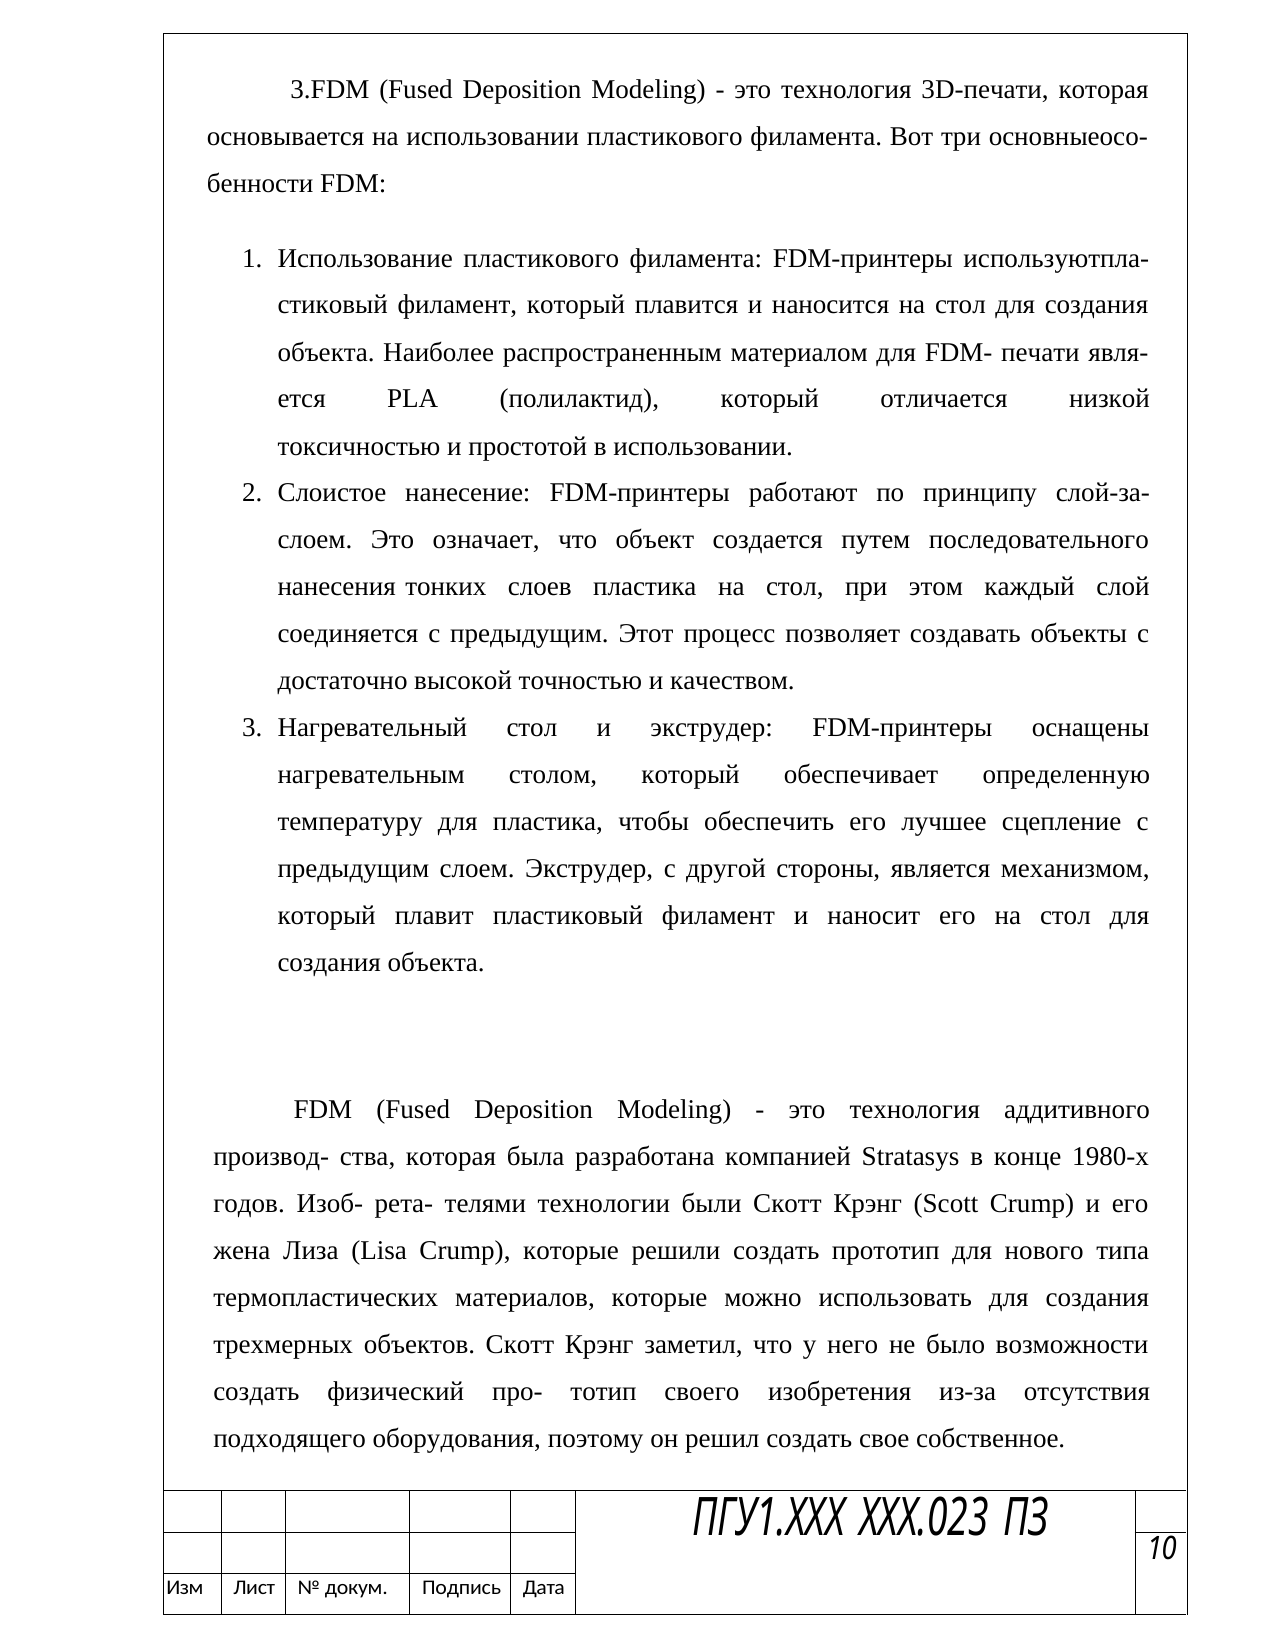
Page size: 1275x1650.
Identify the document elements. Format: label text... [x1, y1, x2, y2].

table_cell [286, 1533, 409, 1573]
table_cell [410, 1491, 510, 1532]
table_cell [286, 1491, 409, 1532]
table_cell ПГУ1.ХХХ ХХХ.023 ПЗ [576, 1491, 1135, 1614]
table_cell Подпись [410, 1574, 510, 1614]
table_cell 10 [1136, 1532, 1187, 1614]
table_cell [222, 1533, 285, 1573]
table_cell Дата [511, 1574, 575, 1614]
table_cell № докум. [286, 1574, 409, 1614]
table_cell [511, 1533, 575, 1573]
table_cell [164, 1533, 221, 1573]
table_cell [164, 1491, 221, 1532]
table_cell [511, 1491, 575, 1532]
table_cell Лист [222, 1574, 285, 1614]
table_cell [410, 1533, 510, 1573]
table_cell Изм [164, 1574, 221, 1614]
table_header 3.FDM (Fused Deposition Modeling) - это технология 3D-печати, которая основывается на использовании пластикового филамента. Вот три основныеосо- бенности FDM: Использование пластикового филамента: FDM-принтеры используютпла- стиковый филамент, который плавится и наносится на стол для создания объекта. Наиболее распространенным материалом для FDM- печати явля- ется PLA (полилактид), который отличается низкой токсичностью и простотой в использовании. Слоистое нанесение: FDM-принтеры работают по принципу слой-за-слоем. Это означает, что объект создается путем последовательного нанесения тонких слоев пластика на стол, при этом каждый слой соединяется с предыдущим. Этот процесс позволяет создавать объекты с достаточно высокой точностью и качеством. Нагревательный стол и экструдер: FDM-принтеры оснащены нагревательным столом, который обеспечивает определенную температуру для пластика, чтобы обеспечить его лучшее сцепление с предыдущим слоем. Экструдер, с другой стороны, является механизмом, который плавит пластиковый филамент и наносит его на стол для создания объекта. FDM (Fused Deposition Modeling) - это технология аддитивного производ- ства, которая была разработана компанией Stratasys в конце 1980-х годов. Изоб- рета- телями технологии были Скотт Крэнг (Scott Crump) и его жена Лиза (Lisa Crump), которые решили создать прототип для нового типа термопластических материалов, которые можно использовать для создания трехмерных объектов. Скотт Крэнг заметил, что у него не было возможности создать физический про- тотип своего изобретения из-за отсутствия подходящего оборудования, поэтому он решил создать свое собственное. [164, 34, 1187, 1490]
table_cell [222, 1491, 285, 1532]
table_cell [1136, 1490, 1187, 1532]
